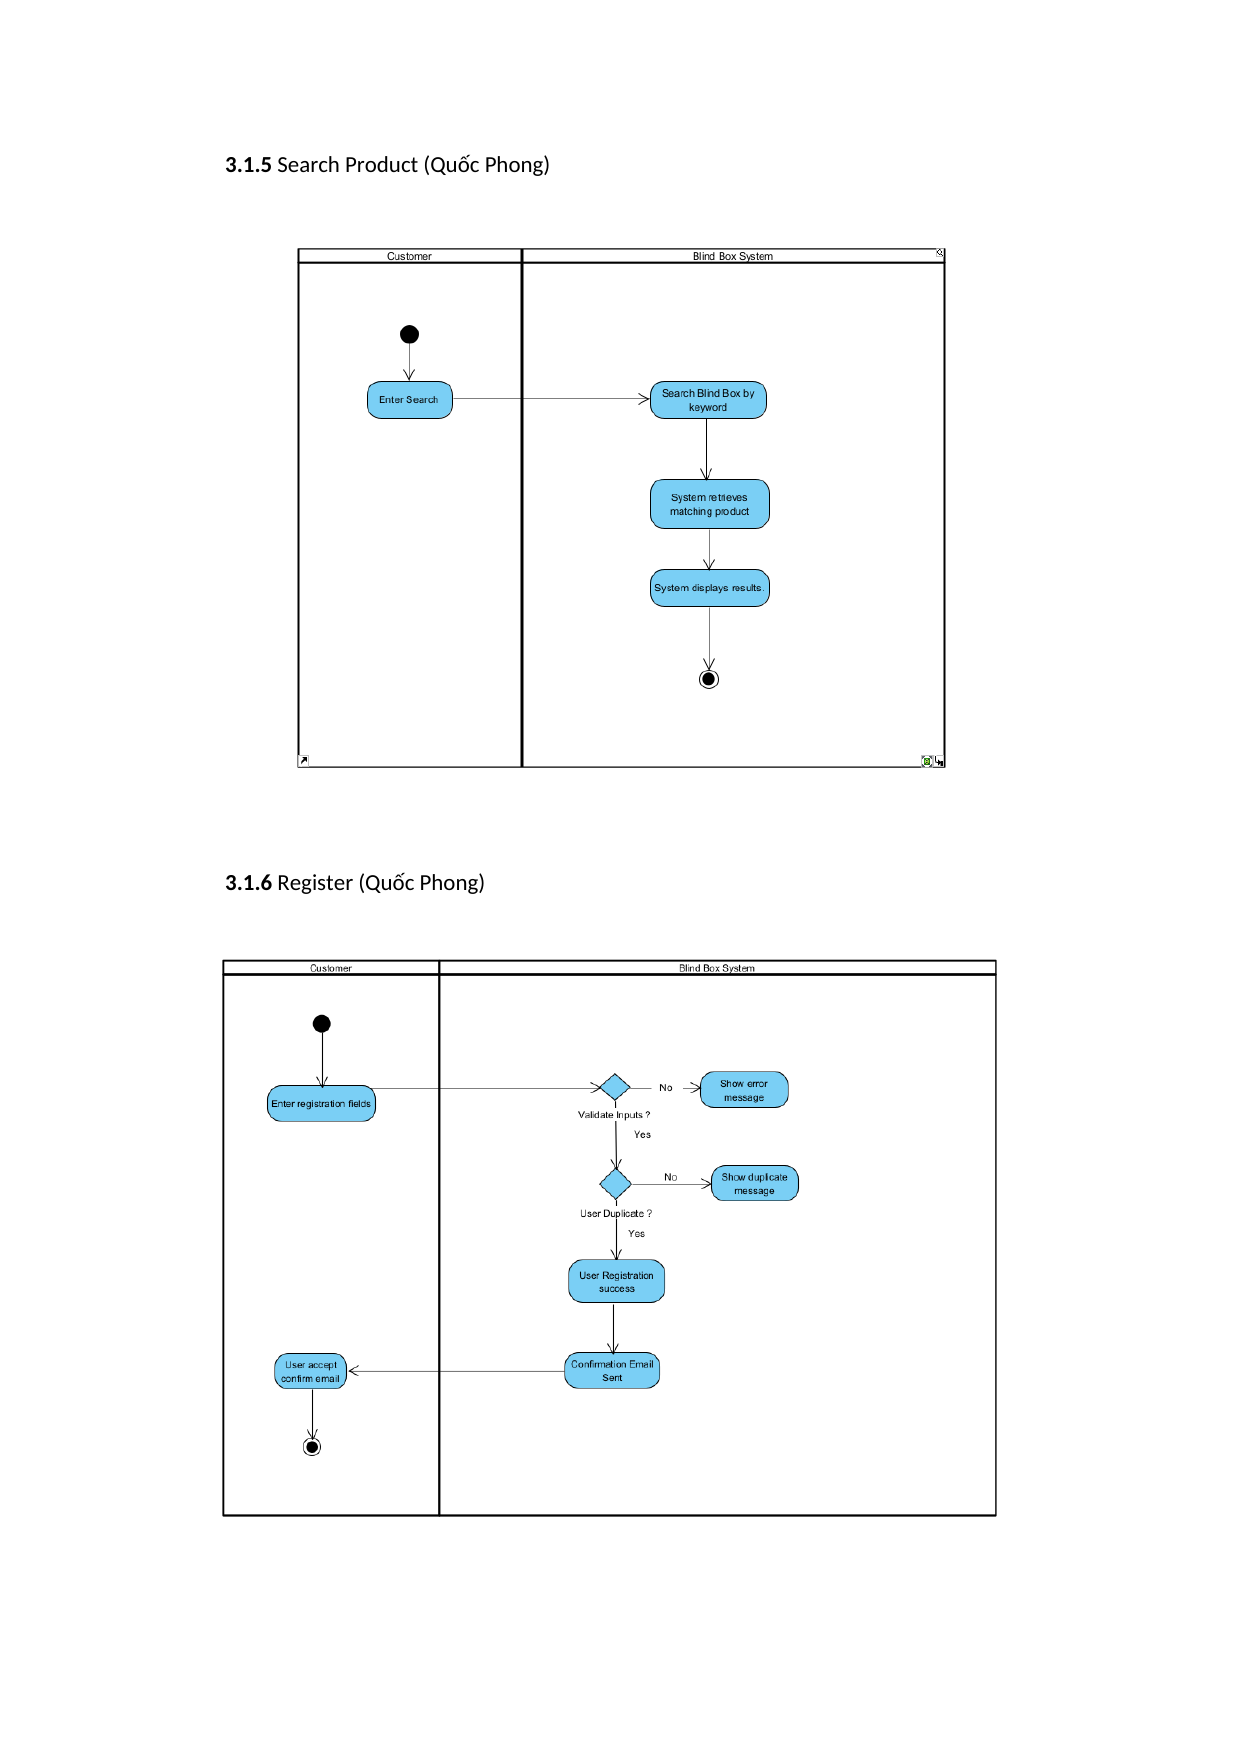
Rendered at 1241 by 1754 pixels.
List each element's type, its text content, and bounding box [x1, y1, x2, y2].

picture [150, 180, 1091, 849]
picture [150, 898, 1091, 1584]
subtitle 3.1.6 Register (Quốc Phong) [150, 868, 1093, 896]
subtitle 3.1.5 Search Product (Quốc Phong) [150, 150, 1093, 178]
